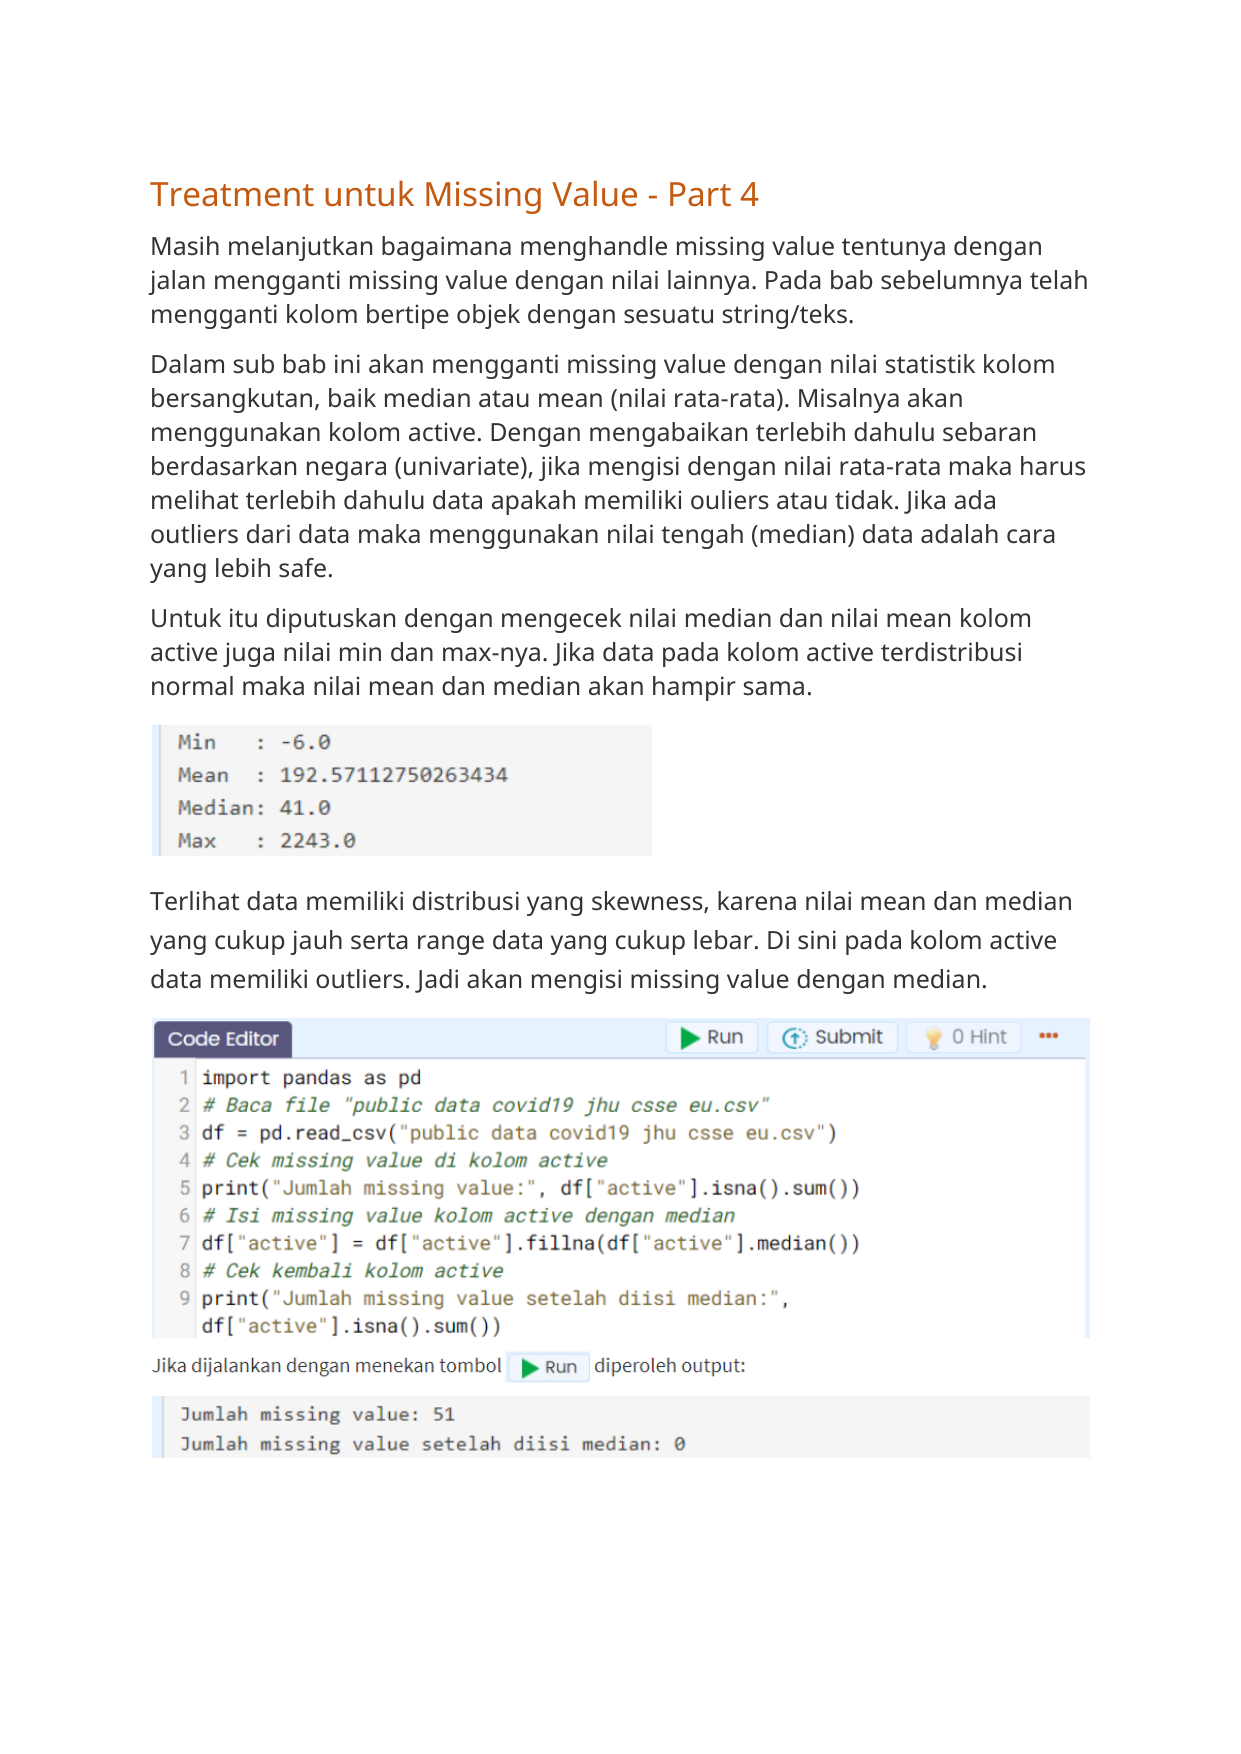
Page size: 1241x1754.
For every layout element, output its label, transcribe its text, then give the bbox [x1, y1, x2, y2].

text Dalam sub bab ini akan mengganti missing value dengan nilai statistik kolom bersangkutan, baik median atau mean (nilai rata-rata). Misalnya akan menggunakan kolom active. Dengan mengabaikan terlebih dahulu sebaran berdasarkan negara (univariate), jika mengisi dengan nilai rata-rata maka harus melihat terlebih dahulu data apakah memiliki ouliers atau tidak. Jika ada outliers dari data maka menggunakan nilai tengah (median) data adalah cara yang lebih safe. [150, 347, 1090, 585]
picture [150, 718, 967, 863]
text Masih melanjutkan bagaimana menghandle missing value tentunya dengan jalan mengganti missing value dengan nilai lainnya. Pada bab sebelumnya telah mengganti kolom bertipe objek dengan sesuatu string/teks. [150, 229, 1090, 331]
picture [150, 1017, 1091, 1460]
text Terlihat data memiliki distribusi yang skewness, karena nilai mean dan median yang cukup jauh serta range data yang cukup lebar. Di sini pada kolom active data memiliki outliers. Jadi akan mengisi missing value dengan median. [150, 884, 1090, 996]
text Untuk itu diputuskan dengan mengecek nilai median dan nilai mean kolom active juga nilai min dan max-nya. Jika data pada kolom active terdistribusi normal maka nilai mean dan median akan hampir sama. [150, 601, 1090, 703]
subtitle Treatment untuk Missing Value - Part 4 [150, 171, 1090, 216]
